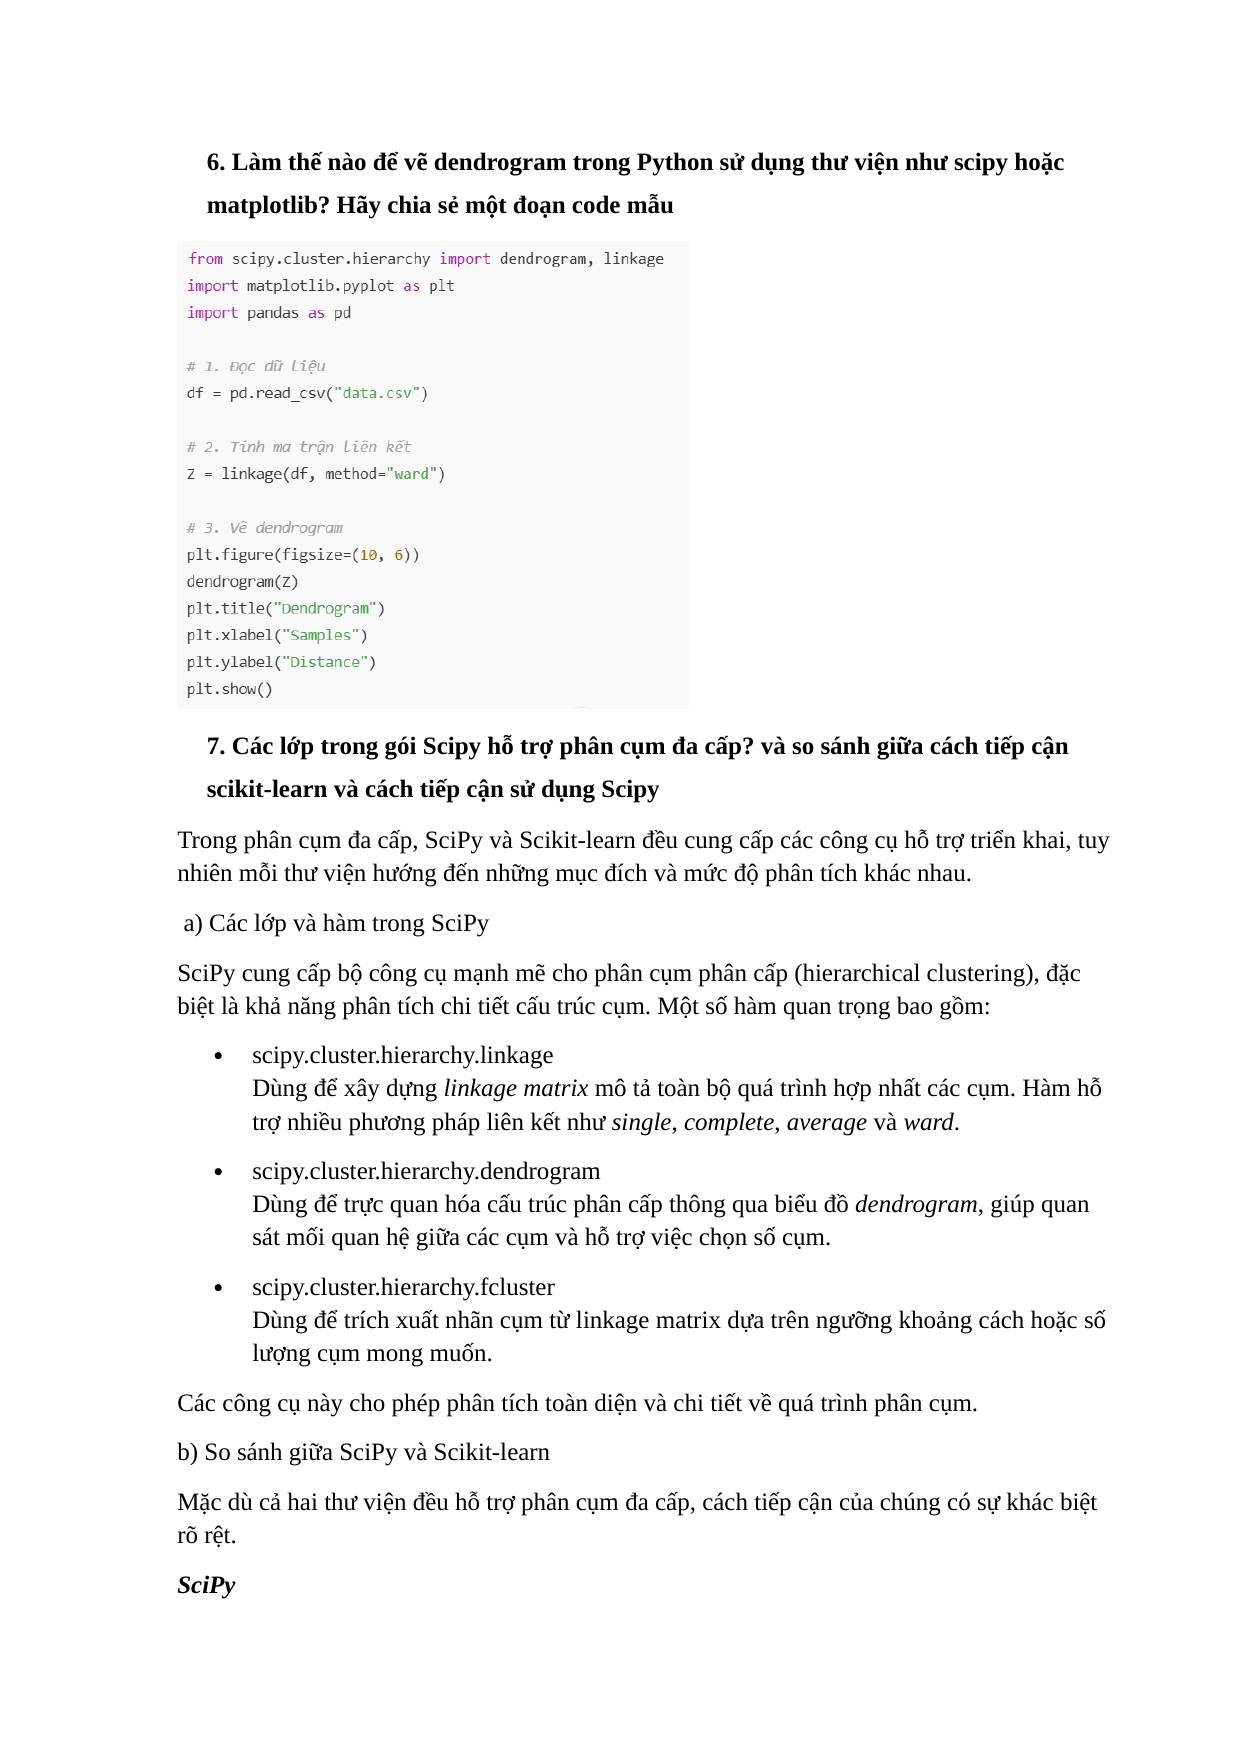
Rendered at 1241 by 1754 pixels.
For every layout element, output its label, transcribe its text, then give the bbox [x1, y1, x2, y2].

subtitle 6. Làm thế nào để vẽ dendrogram trong Python sử dụng thư viện như scipy hoặc matplotlib? Hãy chia sẻ một đoạn code mẫu [207, 147, 1122, 219]
text SciPy [177, 1570, 1122, 1598]
text a) Các lớp và hàm trong SciPy [177, 908, 1122, 937]
picture [177, 241, 690, 709]
text Trong phân cụm đa cấp, SciPy và Scikit-learn đều cung cấp các công cụ hỗ trợ triển khai, tuy nhiên mỗi thư viện hướng đến những mục đích và mức độ phân tích khác nhau. [177, 825, 1122, 887]
list scipy.cluster.hierarchy.dendrogram Dùng để trực quan hóa cấu trúc phân cấp thông qua biểu đồ dendrogram, giúp quan sát mối quan hệ giữa các cụm và hỗ trợ việc chọn số cụm. [214, 1156, 1122, 1251]
list scipy.cluster.hierarchy.fcluster Dùng để trích xuất nhãn cụm từ linkage matrix dựa trên ngưỡng khoảng cách hoặc số lượng cụm mong muốn. [214, 1272, 1122, 1367]
subtitle 7. Các lớp trong gói Scipy hỗ trợ phân cụm đa cấp? và so sánh giữa cách tiếp cận scikit-learn và cách tiếp cận sử dụng Scipy [207, 731, 1122, 803]
text SciPy cung cấp bộ công cụ mạnh mẽ cho phân cụm phân cấp (hierarchical clustering), đặc biệt là khả năng phân tích chi tiết cấu trúc cụm. Một số hàm quan trọng bao gồm: [177, 958, 1122, 1019]
text Mặc dù cả hai thư viện đều hỗ trợ phân cụm đa cấp, cách tiếp cận của chúng có sự khác biệt rõ rệt. [177, 1487, 1122, 1549]
text Các công cụ này cho phép phân tích toàn diện và chi tiết về quá trình phân cụm. [177, 1388, 1122, 1416]
list scipy.cluster.hierarchy.linkage Dùng để xây dựng linkage matrix mô tả toàn bộ quá trình hợp nhất các cụm. Hàm hỗ trợ nhiều phương pháp liên kết như single, complete, average và ward. [214, 1041, 1122, 1135]
text b) So sánh giữa SciPy và Scikit-learn [177, 1437, 1122, 1466]
